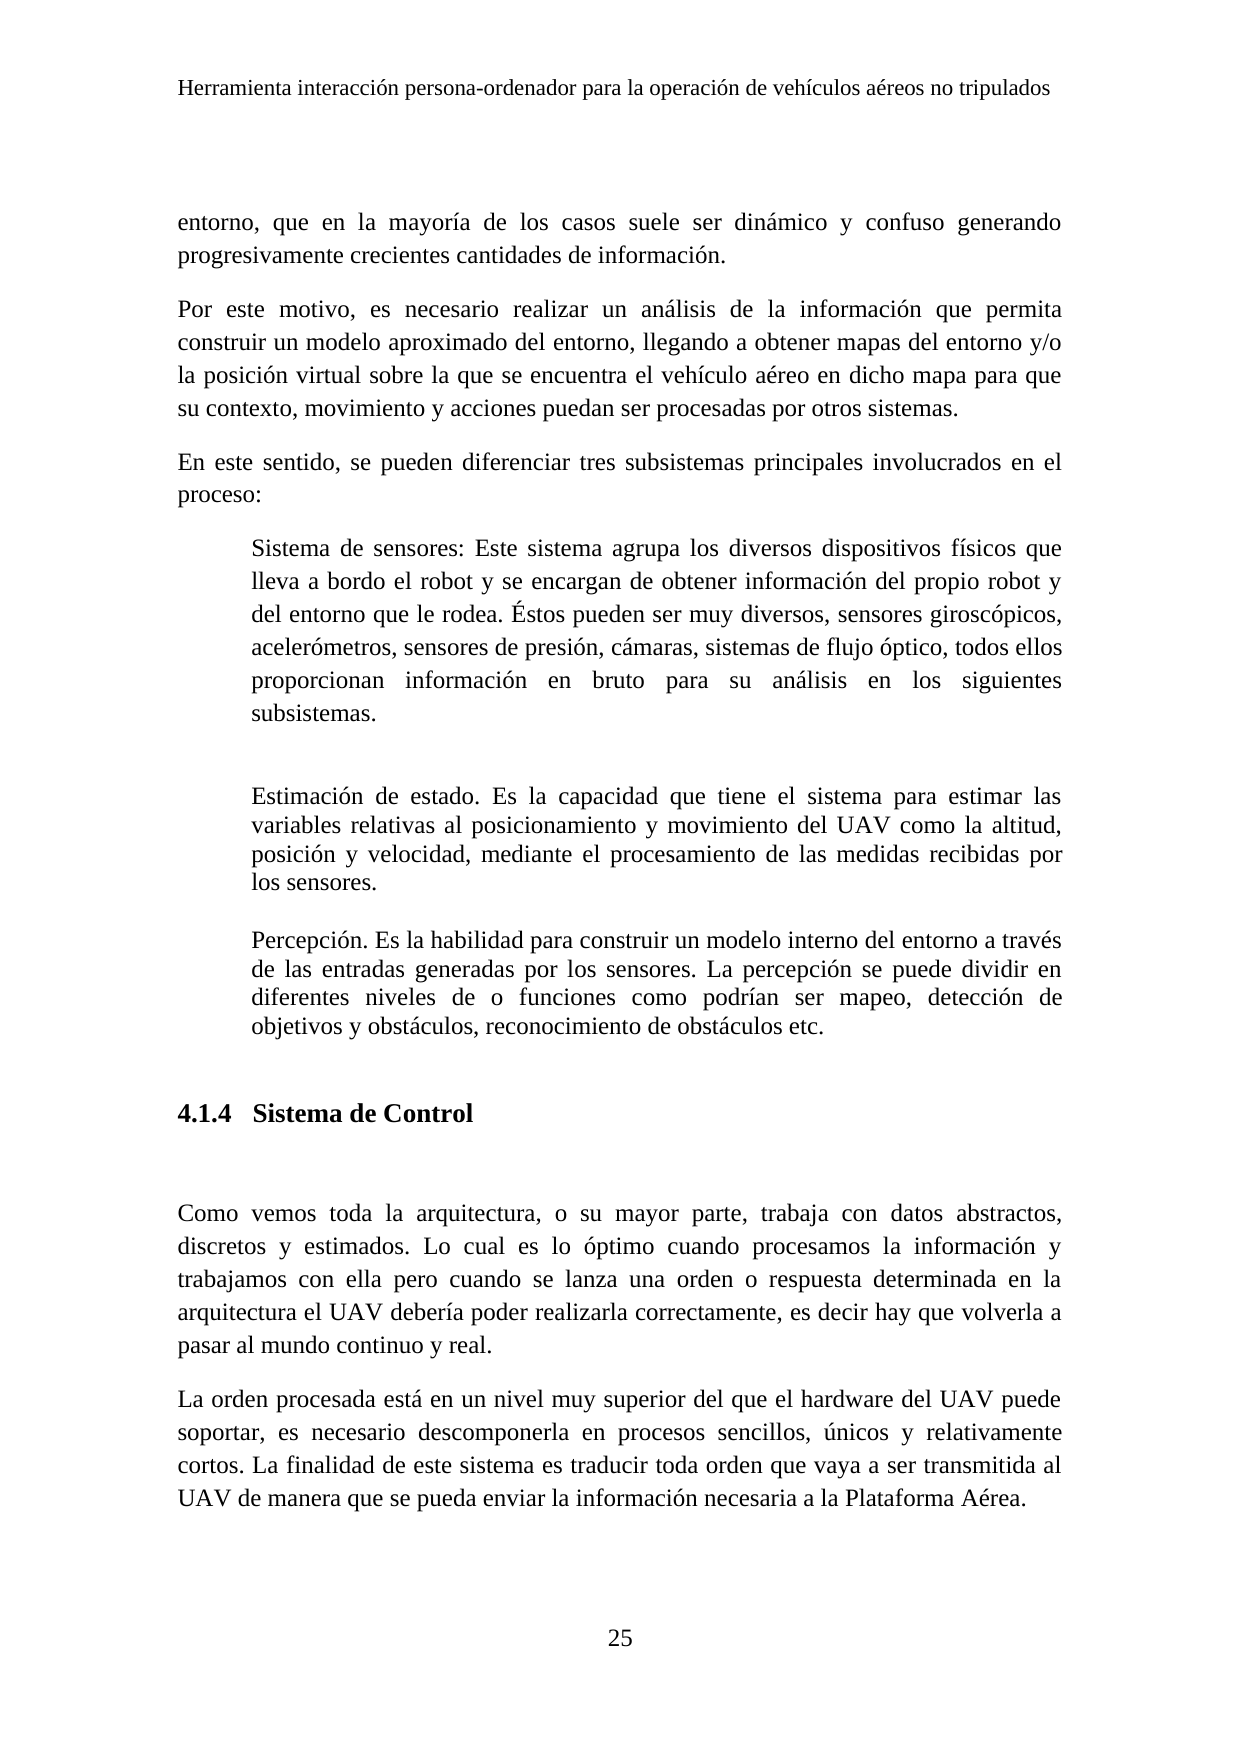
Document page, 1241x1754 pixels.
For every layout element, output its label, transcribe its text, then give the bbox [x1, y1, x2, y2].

subtitle Sistema de Control [177, 1097, 1063, 1128]
text Sistema de sensores: Este sistema agrupa los diversos dispositivos físicos que lleva a bordo el robot y se encargan de obtener información del propio robot y del entorno que le rodea. Éstos pueden ser muy diversos, sensores giroscópicos, acelerómetros, sensores de presión, cámaras, sistemas de flujo óptico, todos ellos proporcionan información en bruto para su análisis en los siguientes subsistemas. [251, 533, 1063, 727]
text Como vemos toda la arquitectura, o su mayor parte, trabaja con datos abstractos, discretos y estimados. Lo cual es lo óptimo cuando procesamos la información y trabajamos con ella pero cuando se lanza una orden o respuesta determinada en la arquitectura el UAV debería poder realizarla correctamente, es decir hay que volverla a pasar al mundo continuo y real. [177, 1198, 1063, 1359]
text En este sentido, se pueden diferenciar tres subsistemas principales involucrados en el proceso: [177, 447, 1063, 508]
text Estimación de estado. Es la capacidad que tiene el sistema para estimar las variables relativas al posicionamiento y movimiento del UAV como la altitud, posición y velocidad, mediante el procesamiento de las medidas recibidas por los sensores. [251, 781, 1063, 896]
text Por este motivo, es necesario realizar un análisis de la información que permita construir un modelo aproximado del entorno, llegando a obtener mapas del entorno y/o la posición virtual sobre la que se encuentra el vehículo aéreo en dicho mapa para que su contexto, movimiento y acciones puedan ser procesadas por otros sistemas. [177, 294, 1063, 421]
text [177, 207, 1063, 268]
text Percepción. Es la habilidad para construir un modelo interno del entorno a través de las entradas generadas por los sensores. La percepción se puede dividir en diferentes niveles de o funciones como podrían ser mapeo, detección de objetivos y obstáculos, reconocimiento de obstáculos etc. [251, 925, 1063, 1040]
text La orden procesada está en un nivel muy superior del que el hardware del UAV puede soportar, es necesario descomponerla en procesos sencillos, únicos y relativamente cortos. La finalidad de este sistema es traducir toda orden que vaya a ser transmitida al UAV de manera que se pueda enviar la información necesaria a la Plataforma Aérea. [177, 1384, 1063, 1512]
